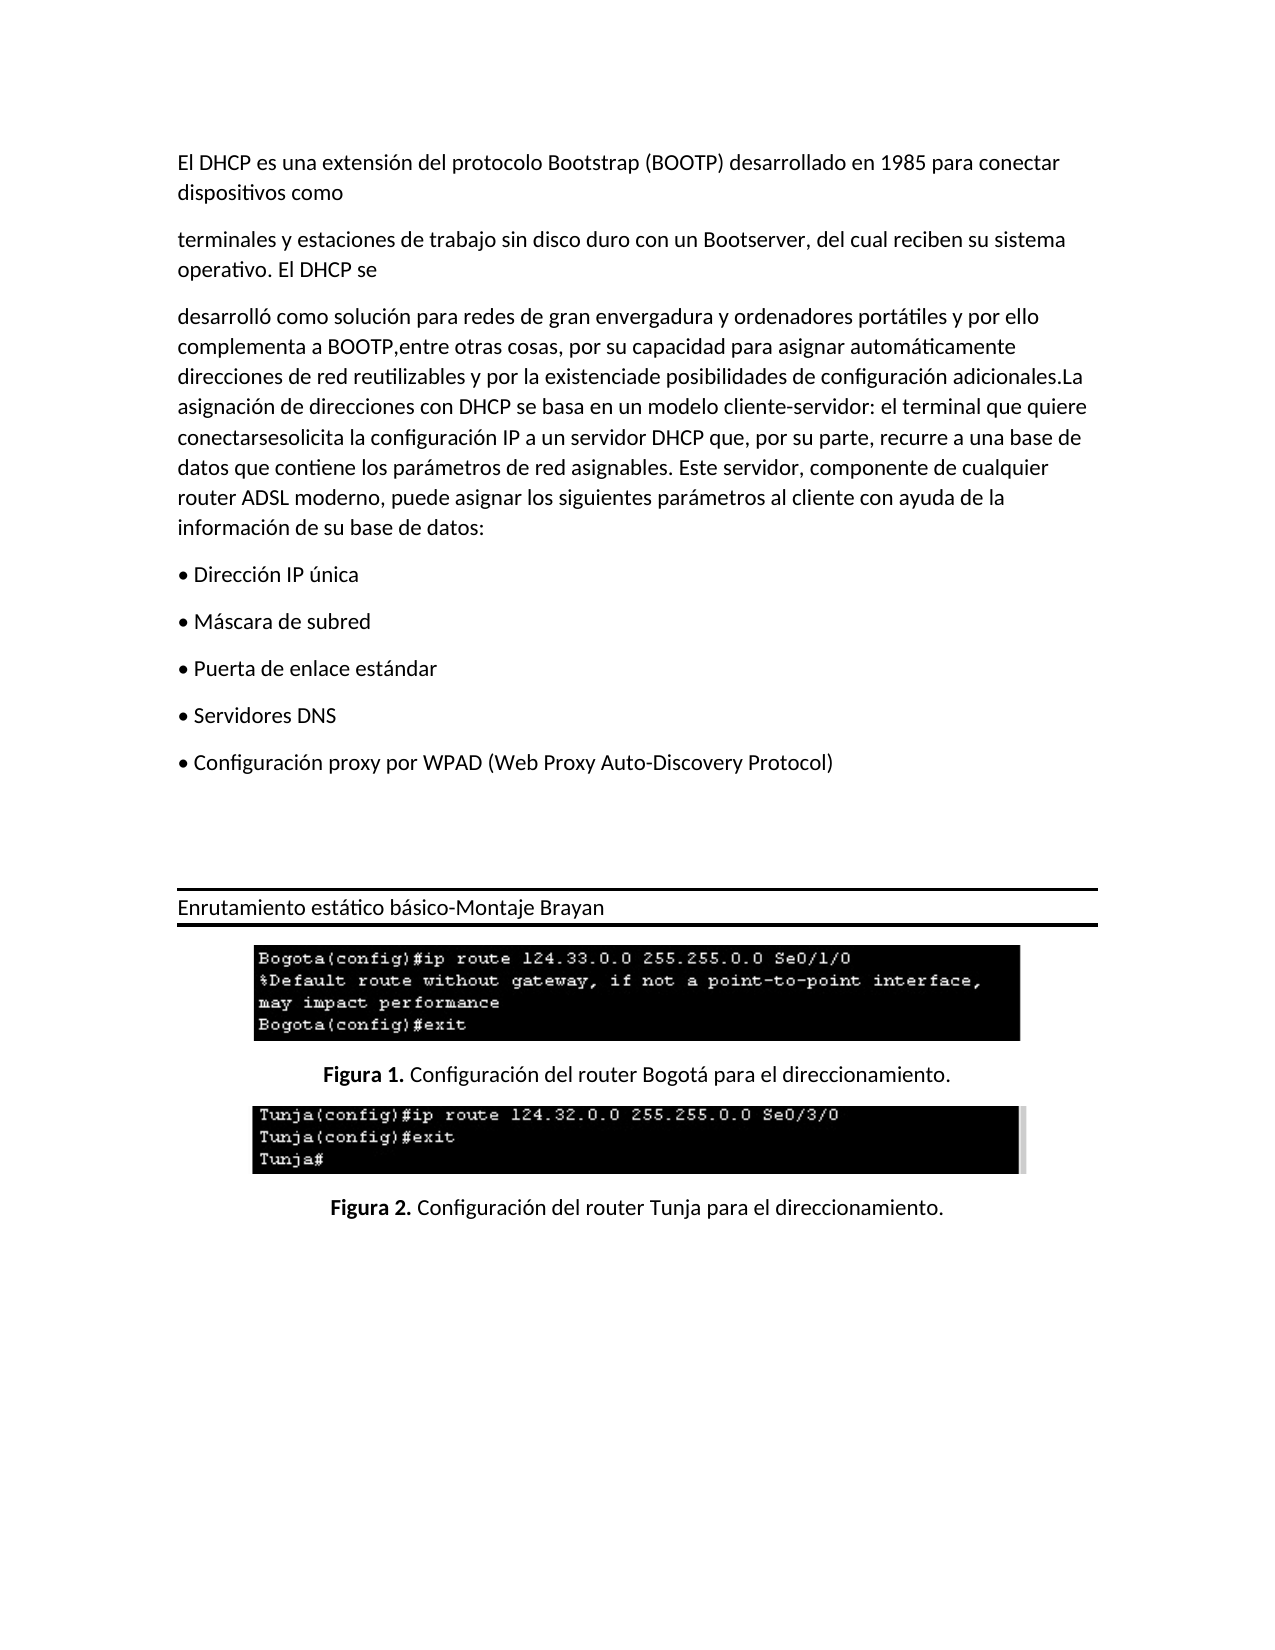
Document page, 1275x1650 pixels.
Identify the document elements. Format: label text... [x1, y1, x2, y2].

text Enrutamiento estático básico-Montaje Brayan [177, 891, 1098, 923]
text Figura 1. Configuración del router Bogotá para el direccionamiento. [177, 1060, 1098, 1088]
text • Servidores DNS [177, 701, 1098, 729]
text • Máscara de subred [177, 607, 1098, 635]
text desarrolló como solución para redes de gran envergadura y ordenadores portátiles y por ello complementa a BOOTP,entre otras cosas, por su capacidad para asignar automáticamente direcciones de red reutilizables y por la existenciade posibilidades de configuración adicionales.La asignación de direcciones con DHCP se basa en un modelo cliente-servidor: el terminal que quiere conectarsesolicita la configuración IP a un servidor DHCP que, por su parte, recurre a una base de datos que contiene los parámetros de red asignables. Este servidor, componente de cualquier router ADSL moderno, puede asignar los siguientes parámetros al cliente con ayuda de la información de su base de datos: [177, 302, 1098, 541]
text • Puerta de enlace estándar [177, 654, 1098, 682]
text El DHCP es una extensión del protocolo Bootstrap (BOOTP) desarrollado en 1985 para conectar dispositivos como [177, 148, 1098, 206]
text Figura 2. Configuración del router Tunja para el direccionamiento. [177, 1193, 1098, 1221]
text terminales y estaciones de trabajo sin disco duro con un Bootserver, del cual reciben su sistema operativo. El DHCP se [177, 225, 1098, 283]
picture [248, 1106, 1027, 1174]
picture [253, 945, 1022, 1041]
text • Configuración proxy por WPAD (Web Proxy Auto-Discovery Protocol) [177, 748, 1098, 776]
text • Dirección IP única [177, 560, 1098, 588]
